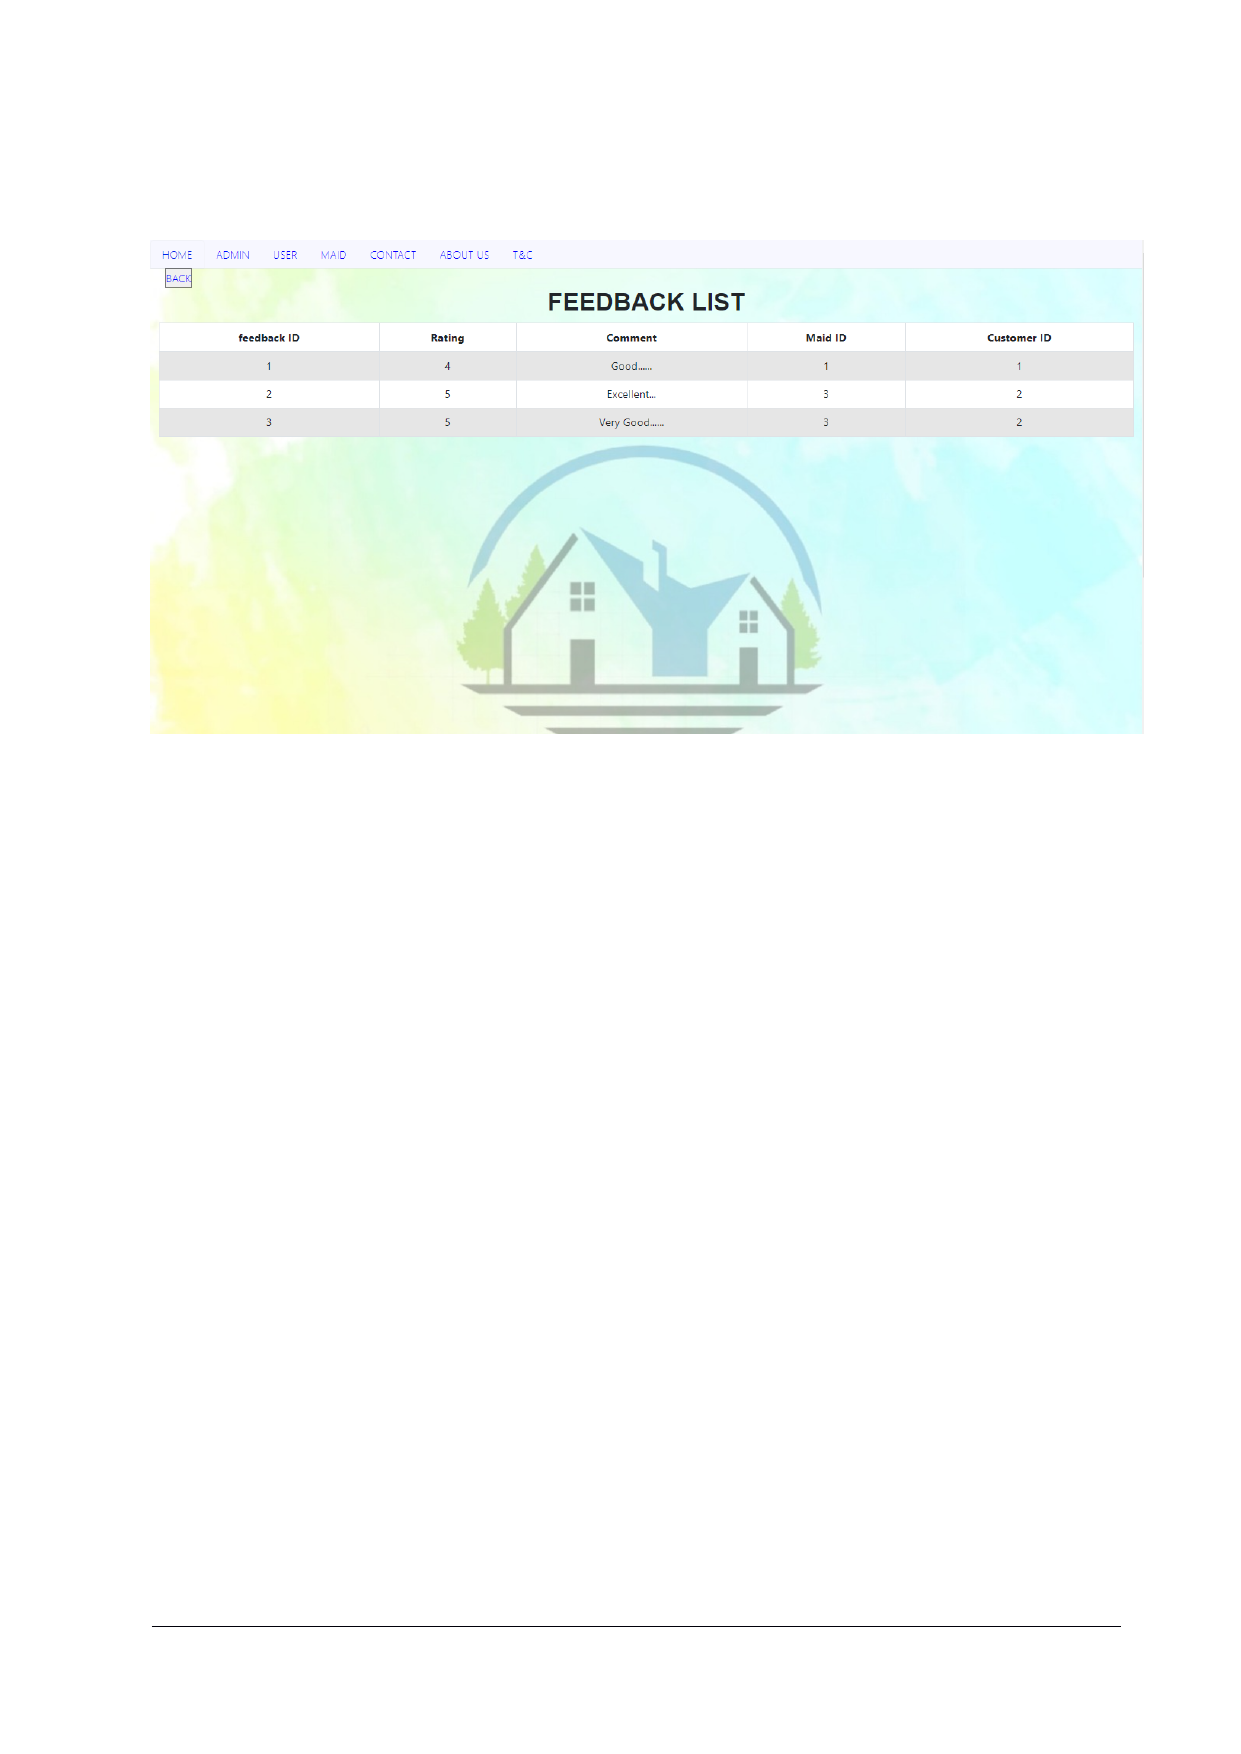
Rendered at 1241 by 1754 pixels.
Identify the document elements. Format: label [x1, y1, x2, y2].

picture [150, 240, 1144, 734]
